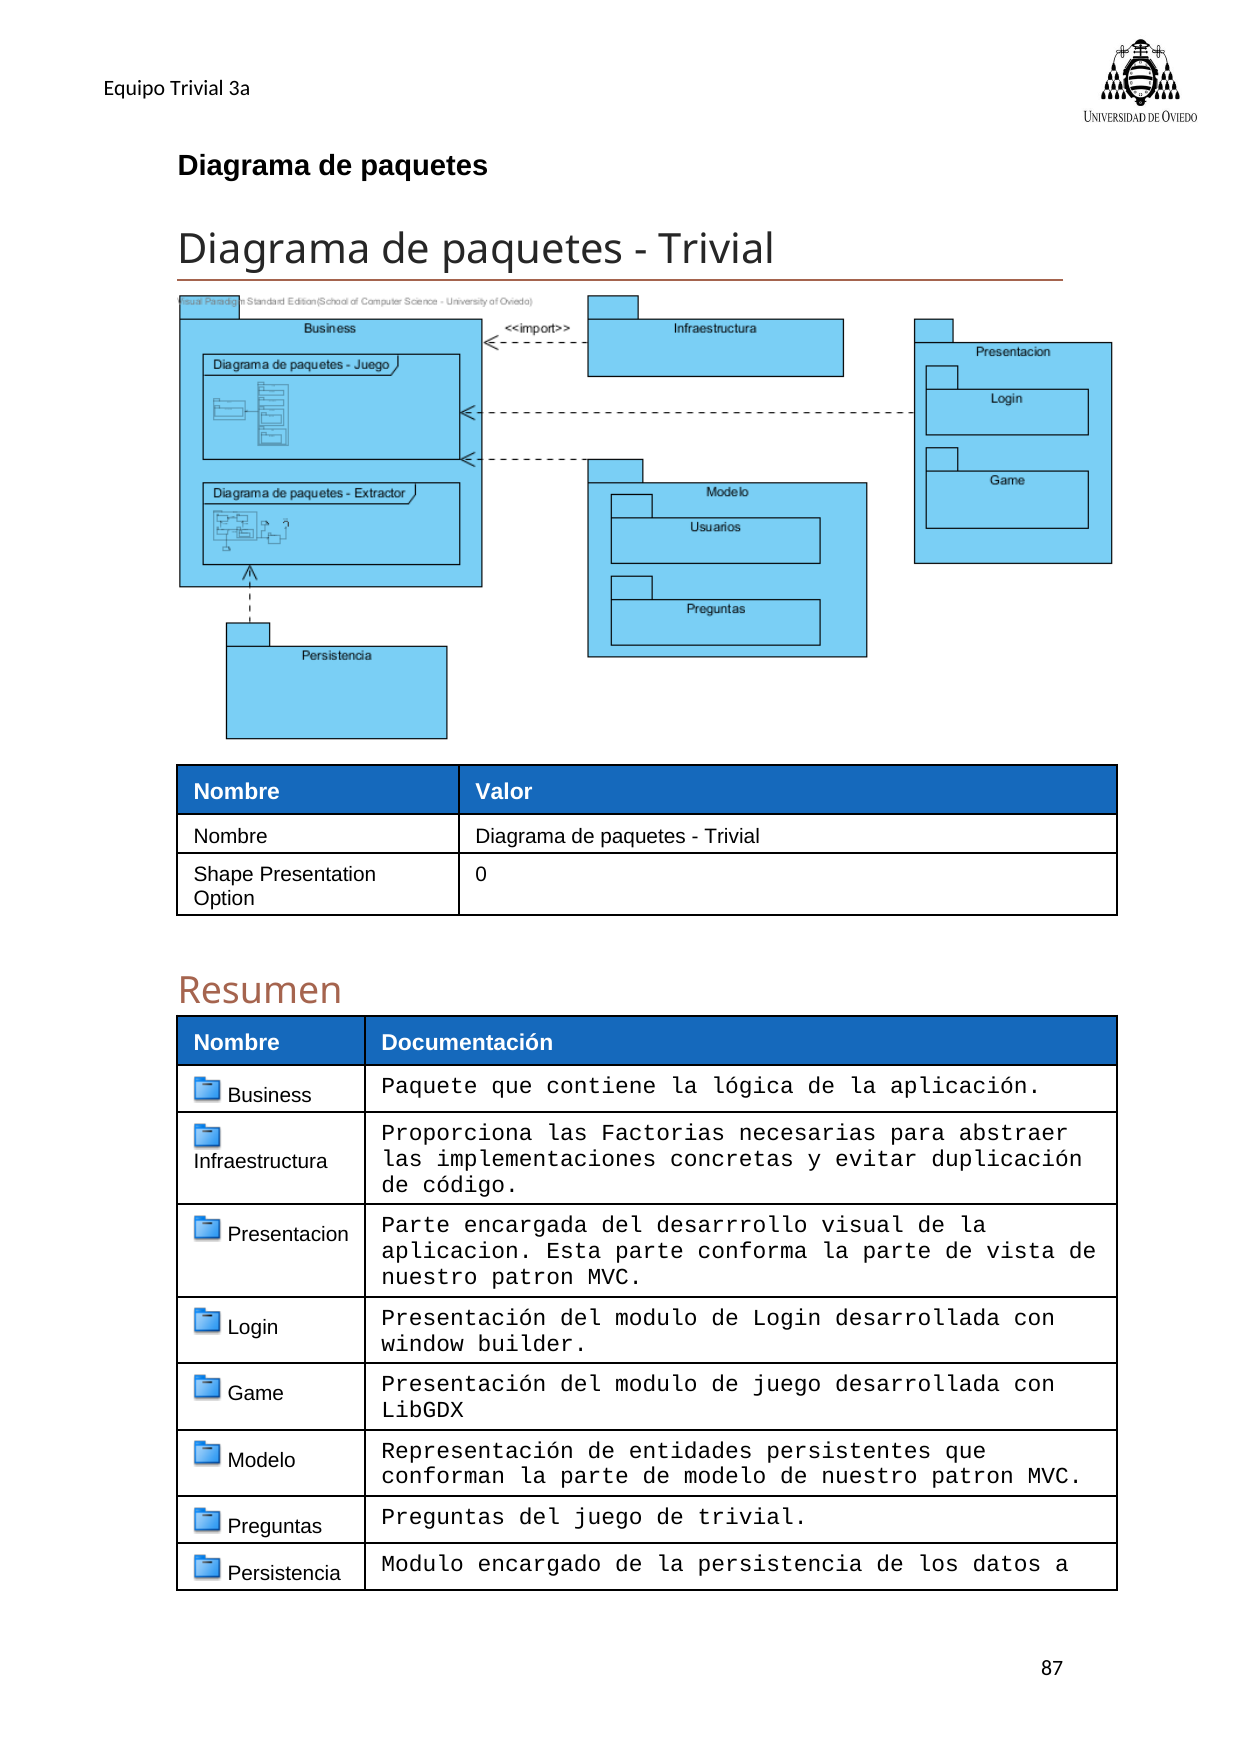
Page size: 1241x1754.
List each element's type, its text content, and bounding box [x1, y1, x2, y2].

picture [193, 1074, 222, 1103]
text Diagrama de paquetes [177, 148, 1063, 181]
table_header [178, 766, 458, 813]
picture [193, 1213, 222, 1242]
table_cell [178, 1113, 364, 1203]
picture [193, 1372, 222, 1401]
picture [193, 1505, 222, 1534]
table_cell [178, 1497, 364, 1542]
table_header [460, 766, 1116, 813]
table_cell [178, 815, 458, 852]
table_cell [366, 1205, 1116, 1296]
subtitle Diagrama de paquetes - Trivial [177, 219, 1063, 279]
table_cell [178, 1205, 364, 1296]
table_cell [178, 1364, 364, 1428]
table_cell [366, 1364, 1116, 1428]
picture [193, 1306, 222, 1335]
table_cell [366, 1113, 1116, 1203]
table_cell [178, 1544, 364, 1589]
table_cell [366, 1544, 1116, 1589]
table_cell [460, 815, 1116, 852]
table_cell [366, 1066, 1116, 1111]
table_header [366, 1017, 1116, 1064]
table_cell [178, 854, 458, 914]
picture [1077, 35, 1198, 123]
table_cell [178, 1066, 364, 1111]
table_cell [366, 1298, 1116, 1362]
picture [193, 1121, 222, 1150]
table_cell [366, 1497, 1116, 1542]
picture [193, 1552, 222, 1581]
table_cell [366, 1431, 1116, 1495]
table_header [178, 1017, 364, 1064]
picture [193, 1438, 222, 1467]
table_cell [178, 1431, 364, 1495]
subtitle Resumen [177, 963, 1063, 1014]
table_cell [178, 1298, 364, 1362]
picture [177, 293, 1117, 744]
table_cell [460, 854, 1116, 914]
